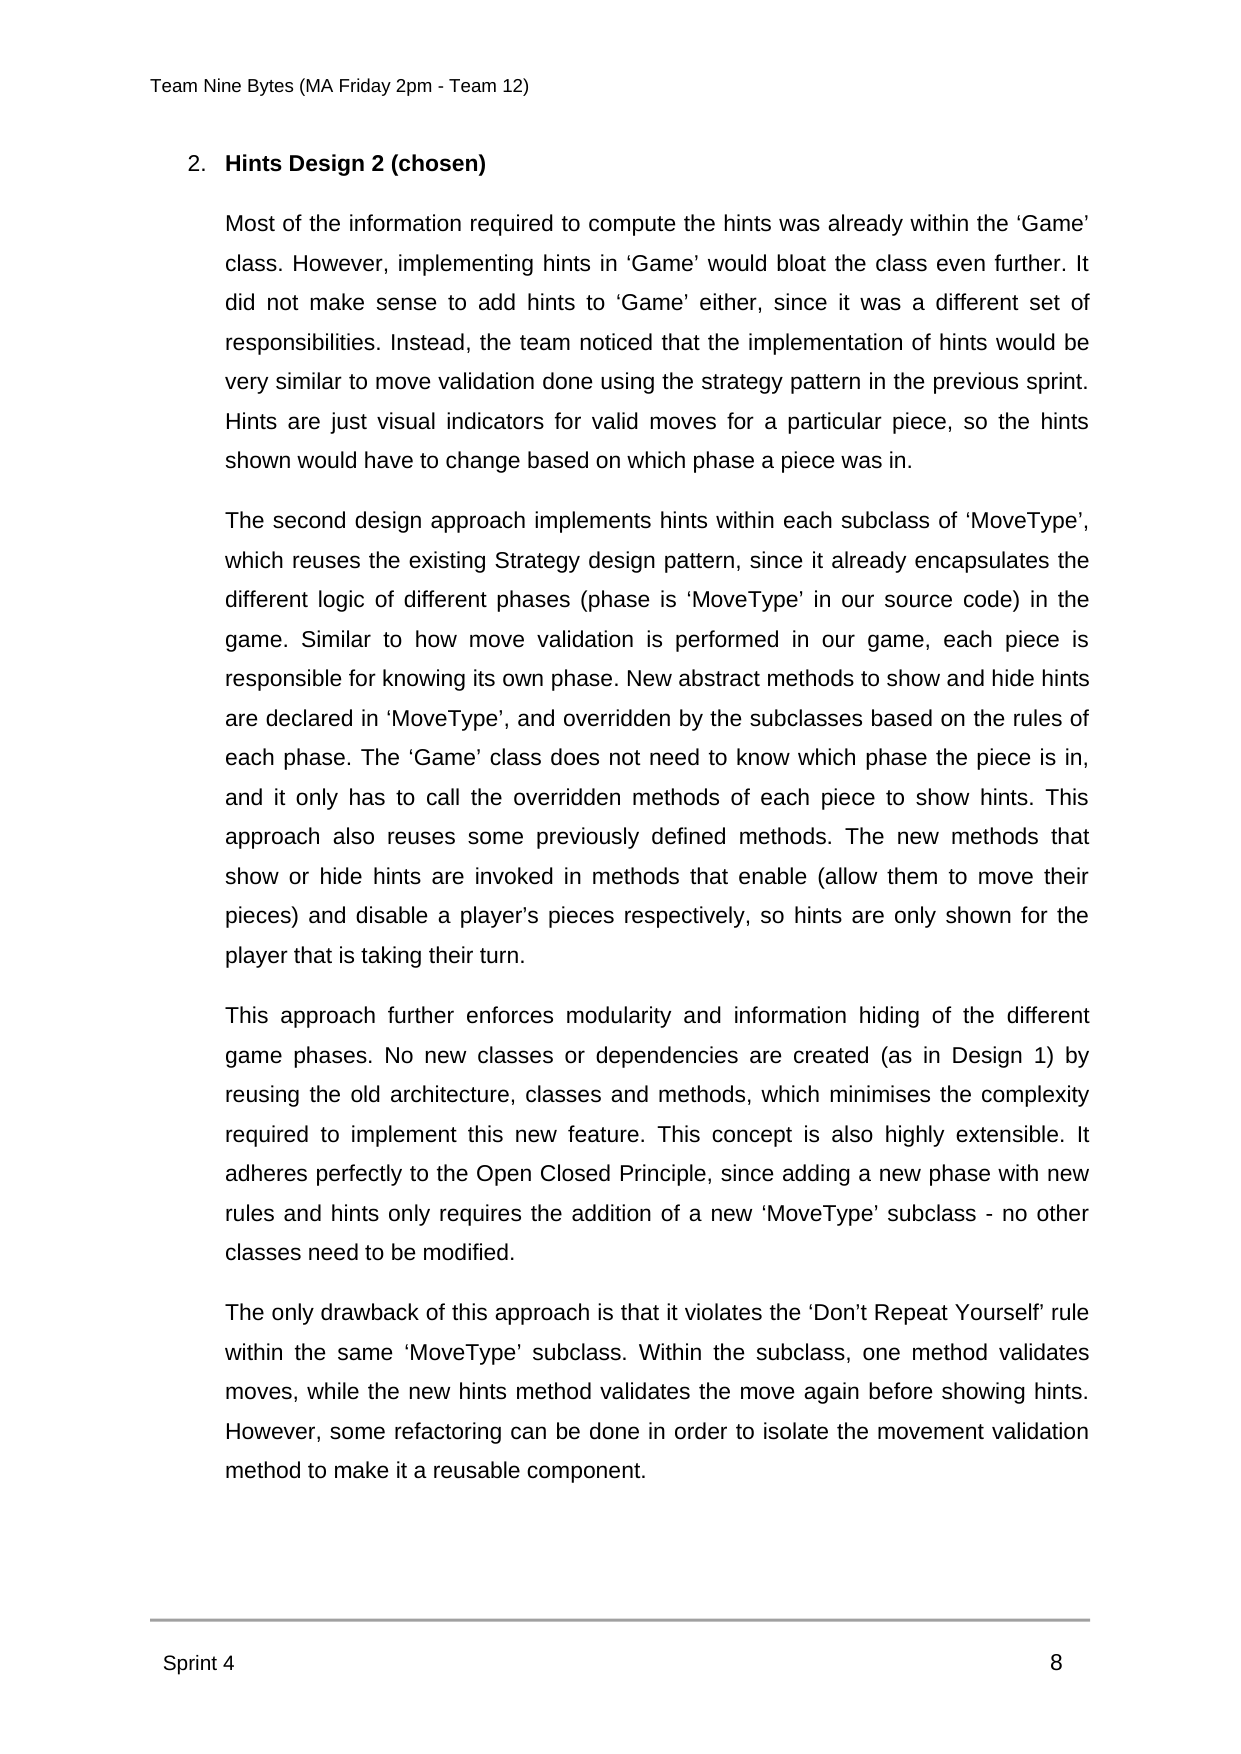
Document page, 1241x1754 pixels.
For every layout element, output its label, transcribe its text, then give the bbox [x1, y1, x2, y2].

list Hints Design 2 (chosen) [187, 150, 1090, 176]
text Most of the information required to compute the hints was already within the ‘Game’ class. However, implementing hints in ‘Game’ would bloat the class even further. It did not make sense to add hints to ‘Game’ either, since it was a different set of responsibilities. Instead, the team noticed that the implementation of hints would be very similar to move validation done using the strategy pattern in the previous sprint. Hints are just visual indicators for valid moves for a particular piece, so the hints shown would have to change based on which phase a piece was in. [225, 210, 1090, 473]
text The only drawback of this approach is that it violates the ‘Don’t Repeat Yourself’ rule within the same ‘MoveType’ subclass. Within the subclass, one method validates moves, while the new hints method validates the move again before showing hints. However, some refactoring can be done in order to isolate the movement validation method to make it a reusable component. [225, 1299, 1090, 1483]
text The second design approach implements hints within each subclass of ‘MoveType’, which reuses the existing Strategy design pattern, since it already encapsulates the different logic of different phases (phase is ‘MoveType’ in our source code) in the game. Similar to how move validation is performed in our game, each piece is responsible for knowing its own phase. New abstract methods to show and hide hints are declared in ‘MoveType’, and overridden by the subclasses based on the rules of each phase. The ‘Game’ class does not need to know which phase the piece is in, and it only has to call the overridden methods of each piece to show hints. This approach also reuses some previously defined methods. The new methods that show or hide hints are invoked in methods that enable (allow them to move their pieces) and disable a player’s pieces respectively, so hints are only shown for the player that is taking their turn. [225, 507, 1090, 968]
text This approach further enforces modularity and information hiding of the different game phases. No new classes or dependencies are created (as in Design 1) by reusing the old architecture, classes and methods, which minimises the complexity required to implement this new feature. This concept is also highly extensible. It adheres perfectly to the Open Closed Principle, since adding a new phase with new rules and hints only requires the addition of a new ‘MoveType’ subclass - no other classes need to be modified. [225, 1002, 1090, 1265]
